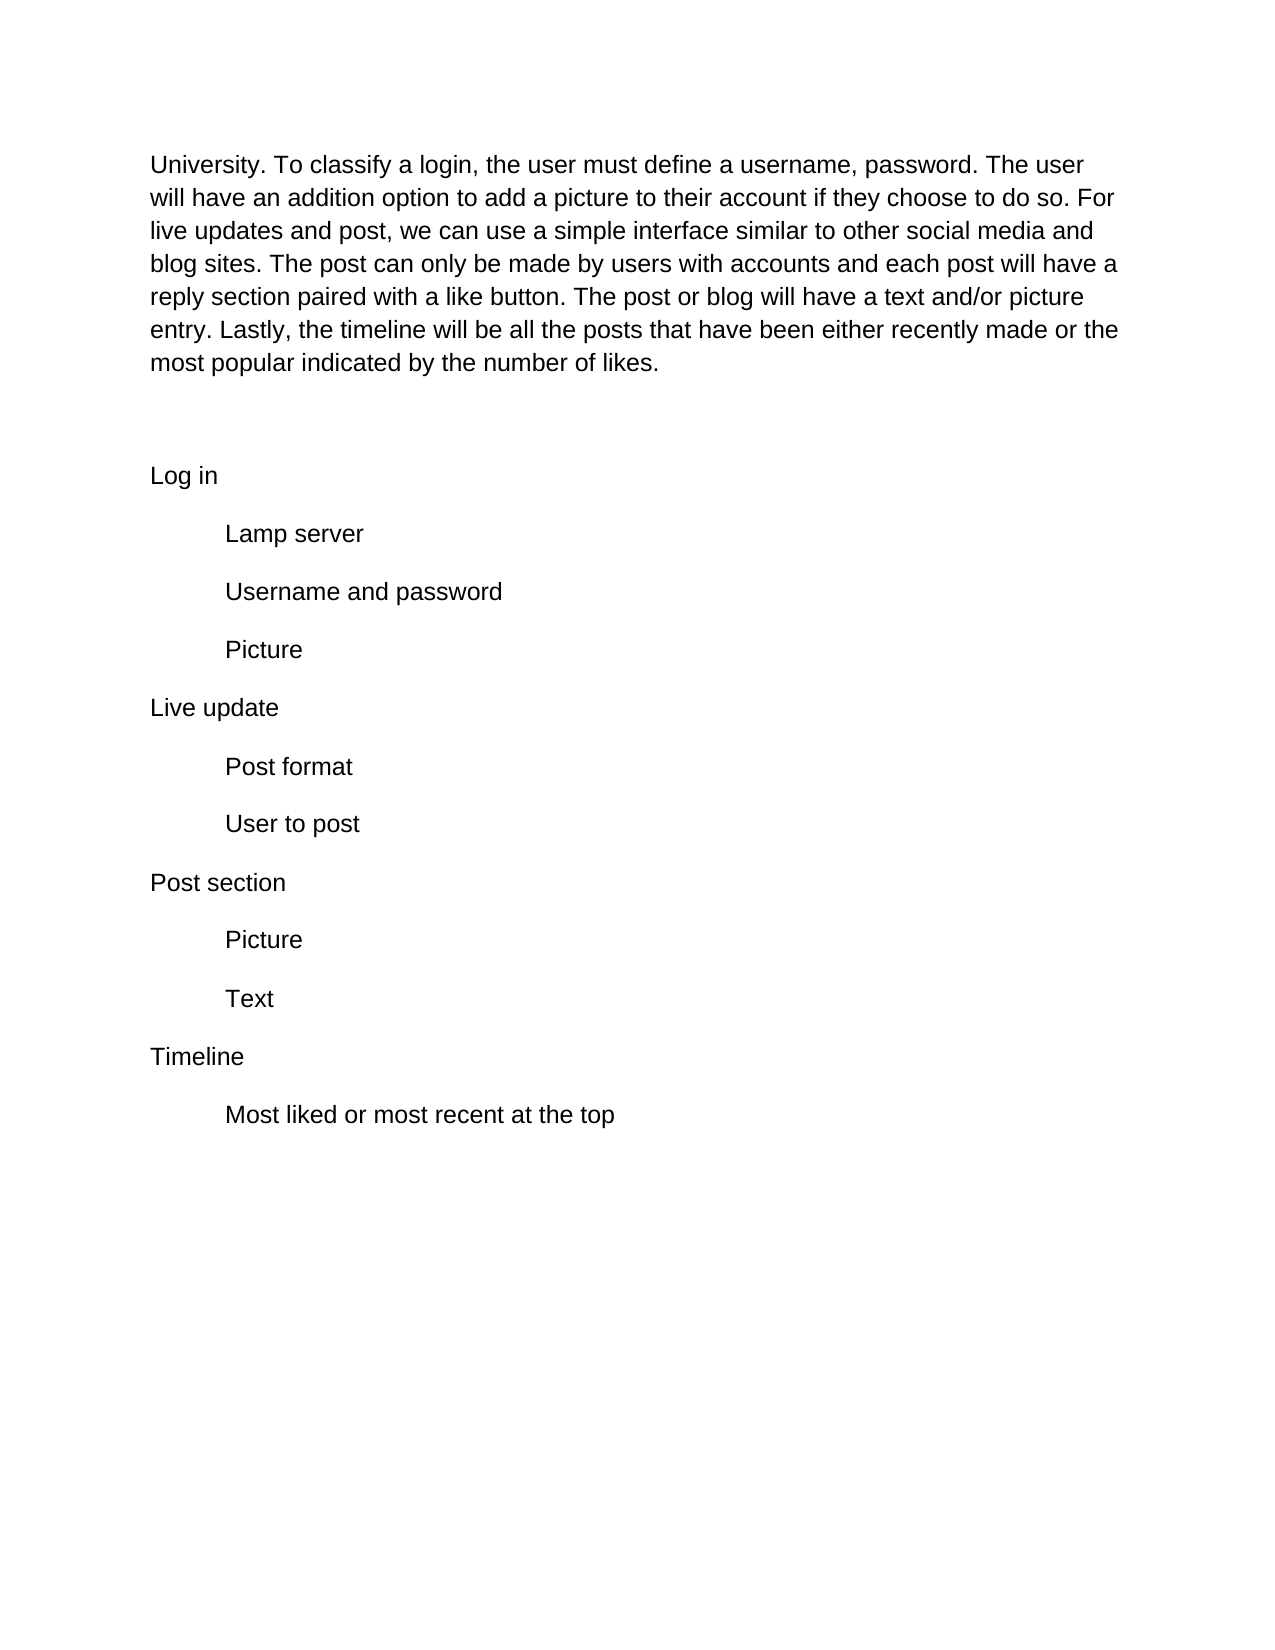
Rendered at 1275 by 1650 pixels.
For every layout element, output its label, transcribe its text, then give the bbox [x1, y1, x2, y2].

text Username and password [150, 577, 1125, 606]
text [150, 150, 1125, 377]
text Live update [150, 693, 1125, 722]
text Post format [150, 751, 1125, 780]
text Picture [150, 635, 1125, 664]
text Lamp server [150, 519, 1125, 548]
text Picture [150, 926, 1125, 954]
text User to post [150, 809, 1125, 838]
text Most liked or most recent at the top [150, 1099, 1125, 1128]
text Text [150, 983, 1125, 1012]
text Post section [150, 867, 1125, 896]
text Timeline [150, 1042, 1125, 1070]
text Log in [150, 461, 1125, 490]
